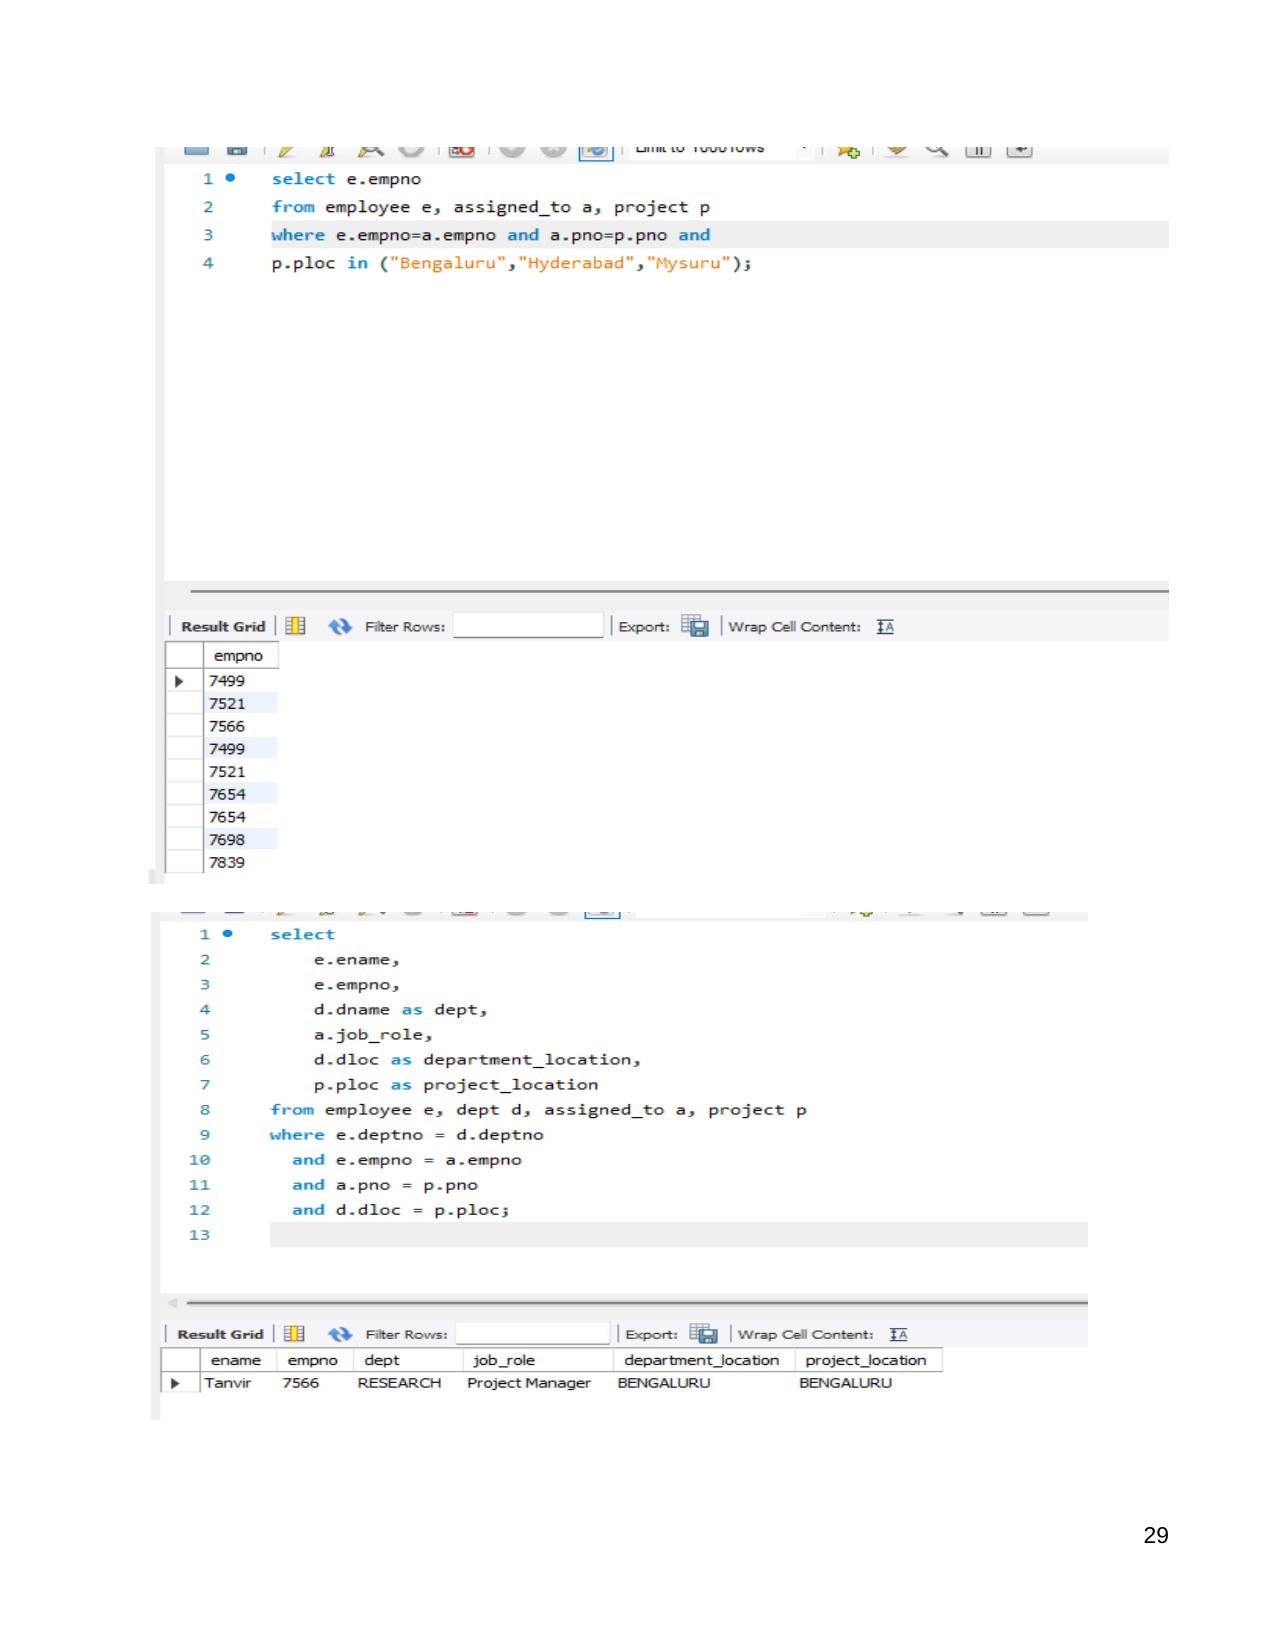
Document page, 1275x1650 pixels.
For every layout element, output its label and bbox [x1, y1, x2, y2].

picture [148, 912, 1088, 1420]
picture [148, 147, 1169, 884]
